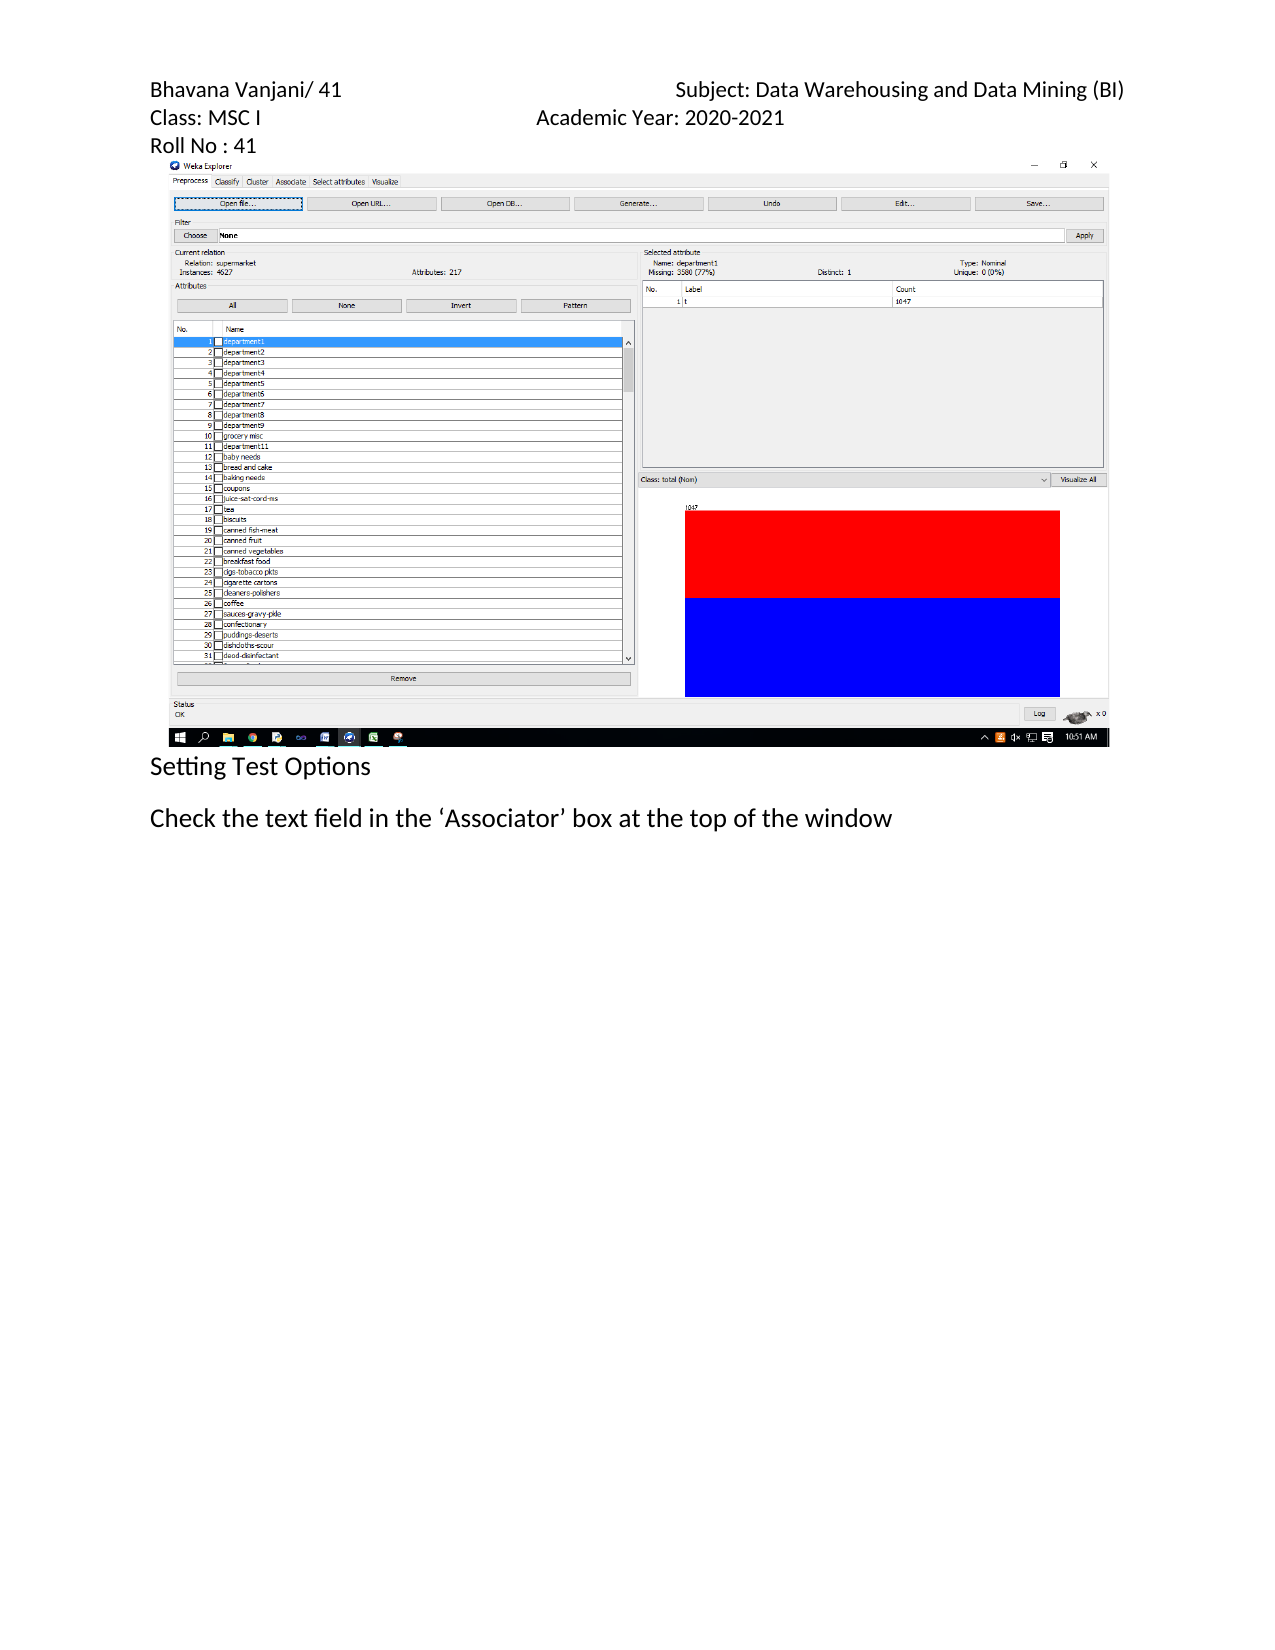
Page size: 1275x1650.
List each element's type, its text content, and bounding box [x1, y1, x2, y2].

text Setting Test Options [150, 159, 1125, 782]
text Check the text field in the ‘Associator’ box at the top of the window [150, 801, 1125, 834]
